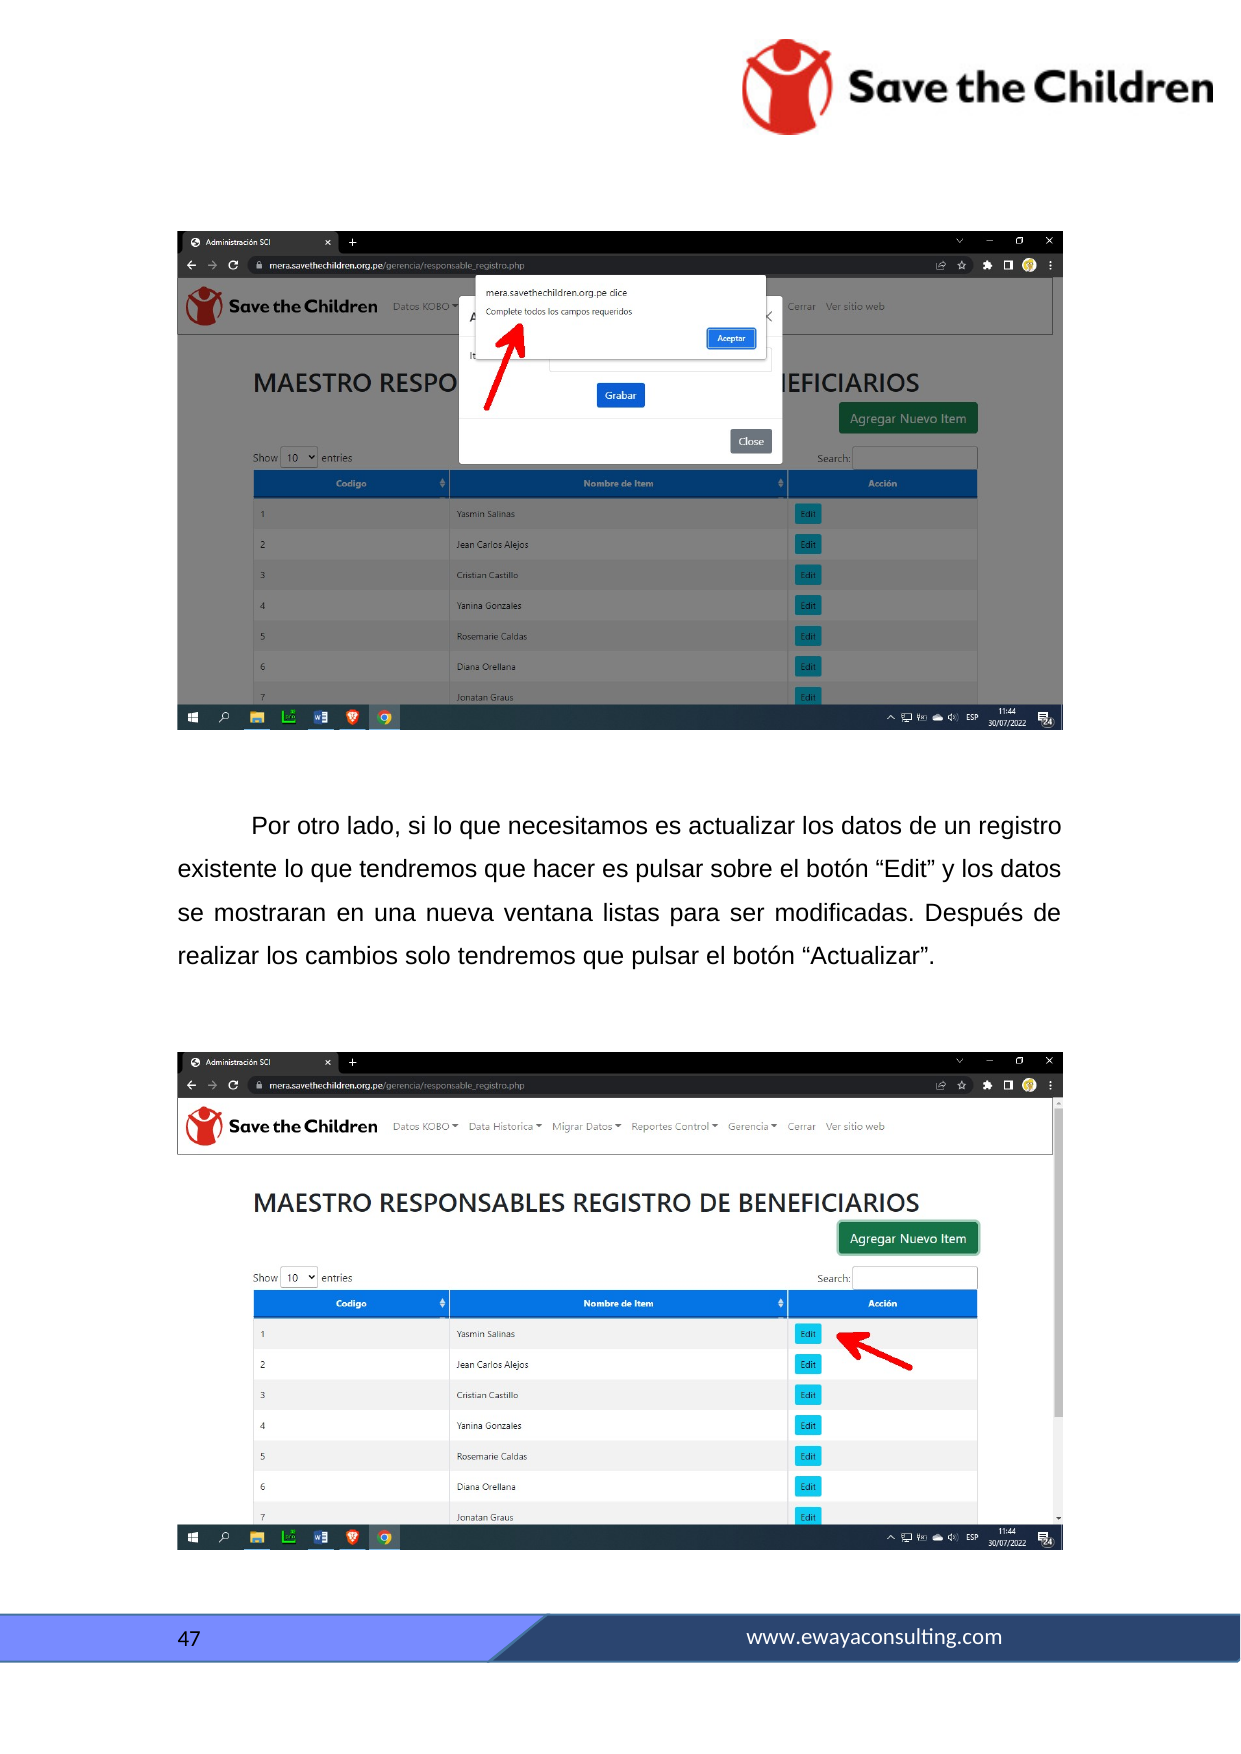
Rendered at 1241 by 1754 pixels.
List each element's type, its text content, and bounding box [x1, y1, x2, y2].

picture [742, 39, 1213, 135]
picture [177, 1052, 1063, 1550]
picture [177, 231, 1063, 730]
text Por otro lado, si lo que necesitamos es actualizar los datos de un registro existente lo que tendremos que hacer es pulsar sobre el botón “Edit” y los datos se mostraran en una nueva ventana listas para ser modificadas. Después de realizar los cambios solo tendremos que pulsar el botón “Actualizar”. [177, 811, 1063, 969]
